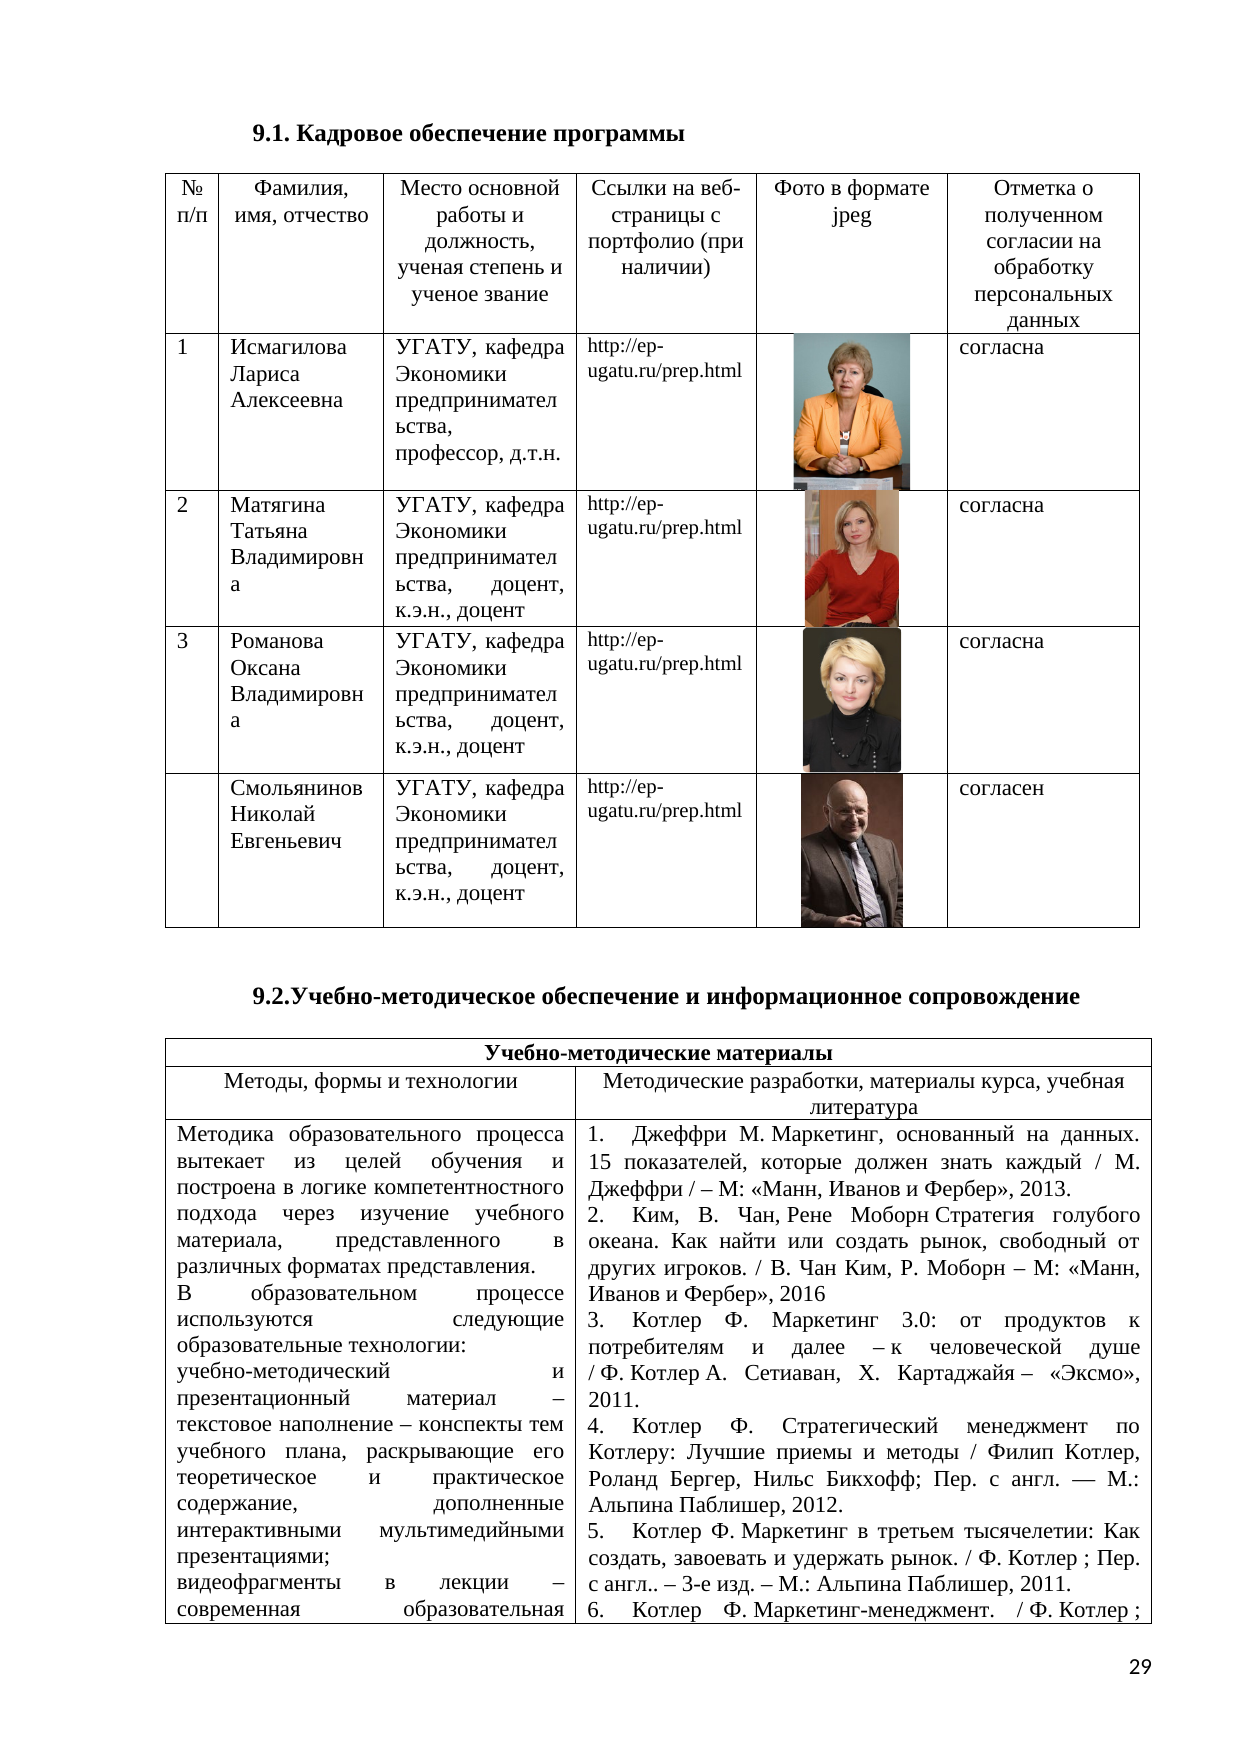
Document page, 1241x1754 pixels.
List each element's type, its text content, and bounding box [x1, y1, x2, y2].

table_cell [757, 491, 804, 626]
table_cell [903, 774, 947, 927]
table_cell http://ep-ugatu.ru/prep.html [577, 491, 756, 626]
table_cell [166, 774, 218, 927]
table_header Место основной работы и должность, ученая степень и ученое звание [384, 174, 576, 332]
table_cell [757, 627, 802, 773]
table_cell 2 [166, 491, 218, 626]
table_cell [576, 1120, 1151, 1623]
table_cell УГАТУ, кафедра Экономики предпринимательства, профессор, д.т.н. [384, 334, 576, 490]
picture [793, 333, 911, 773]
table_cell согласна [948, 491, 1139, 626]
table_cell Методы, формы и технологии [166, 1067, 575, 1119]
table_cell [757, 334, 793, 490]
table_header Ссылки на веб-страницы с портфолио (при наличии) [577, 174, 756, 332]
list 9.2.Учебно-методическое обеспечение и информационное сопровождение [252, 981, 1152, 1009]
table_cell Романова Оксана Владимировна [219, 627, 383, 773]
table_cell согласен [948, 774, 1139, 927]
table_header Отметка о полученном согласии на обработку персональных данных [948, 174, 1139, 332]
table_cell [166, 1120, 575, 1623]
table_cell 3 [166, 627, 218, 773]
table_cell [902, 627, 947, 773]
table_cell http://ep-ugatu.ru/prep.html [577, 334, 756, 490]
table_cell Матягина Татьяна Владимировна [219, 491, 383, 626]
table_cell [899, 491, 947, 626]
table_header Фамилия, имя, отчество [219, 174, 383, 332]
list 9.1. Кадровое обеспечение программы [252, 118, 1152, 147]
table_cell http://ep-ugatu.ru/prep.html [577, 774, 756, 927]
table_cell Исмагилова Лариса Алексеевна [219, 334, 383, 490]
table_header Фото в формате jpeg [757, 174, 947, 332]
table_cell УГАТУ, кафедра Экономики предпринимательства, доцент, к.э.н., доцент [384, 491, 576, 626]
table_cell 1 [166, 334, 218, 490]
table_cell УГАТУ, кафедра Экономики предпринимательства, доцент, к.э.н., доцент [384, 627, 576, 773]
table_cell УГАТУ, кафедра Экономики предпринимательства, доцент, к.э.н., доцент [384, 774, 576, 927]
table_header Учебно-методические материалы [166, 1039, 1151, 1066]
table_cell http://ep-ugatu.ru/prep.html [577, 627, 756, 773]
table_cell согласна [948, 627, 1139, 773]
table_cell согласна [948, 334, 1139, 490]
table_cell Смольянинов Николай Евгеньевич [219, 774, 383, 927]
table_cell [911, 334, 947, 490]
picture [801, 774, 903, 927]
table_cell Методические разработки, материалы курса, учебная литература [576, 1067, 1151, 1119]
table_header № п/п [166, 174, 218, 332]
table_cell [757, 774, 801, 927]
